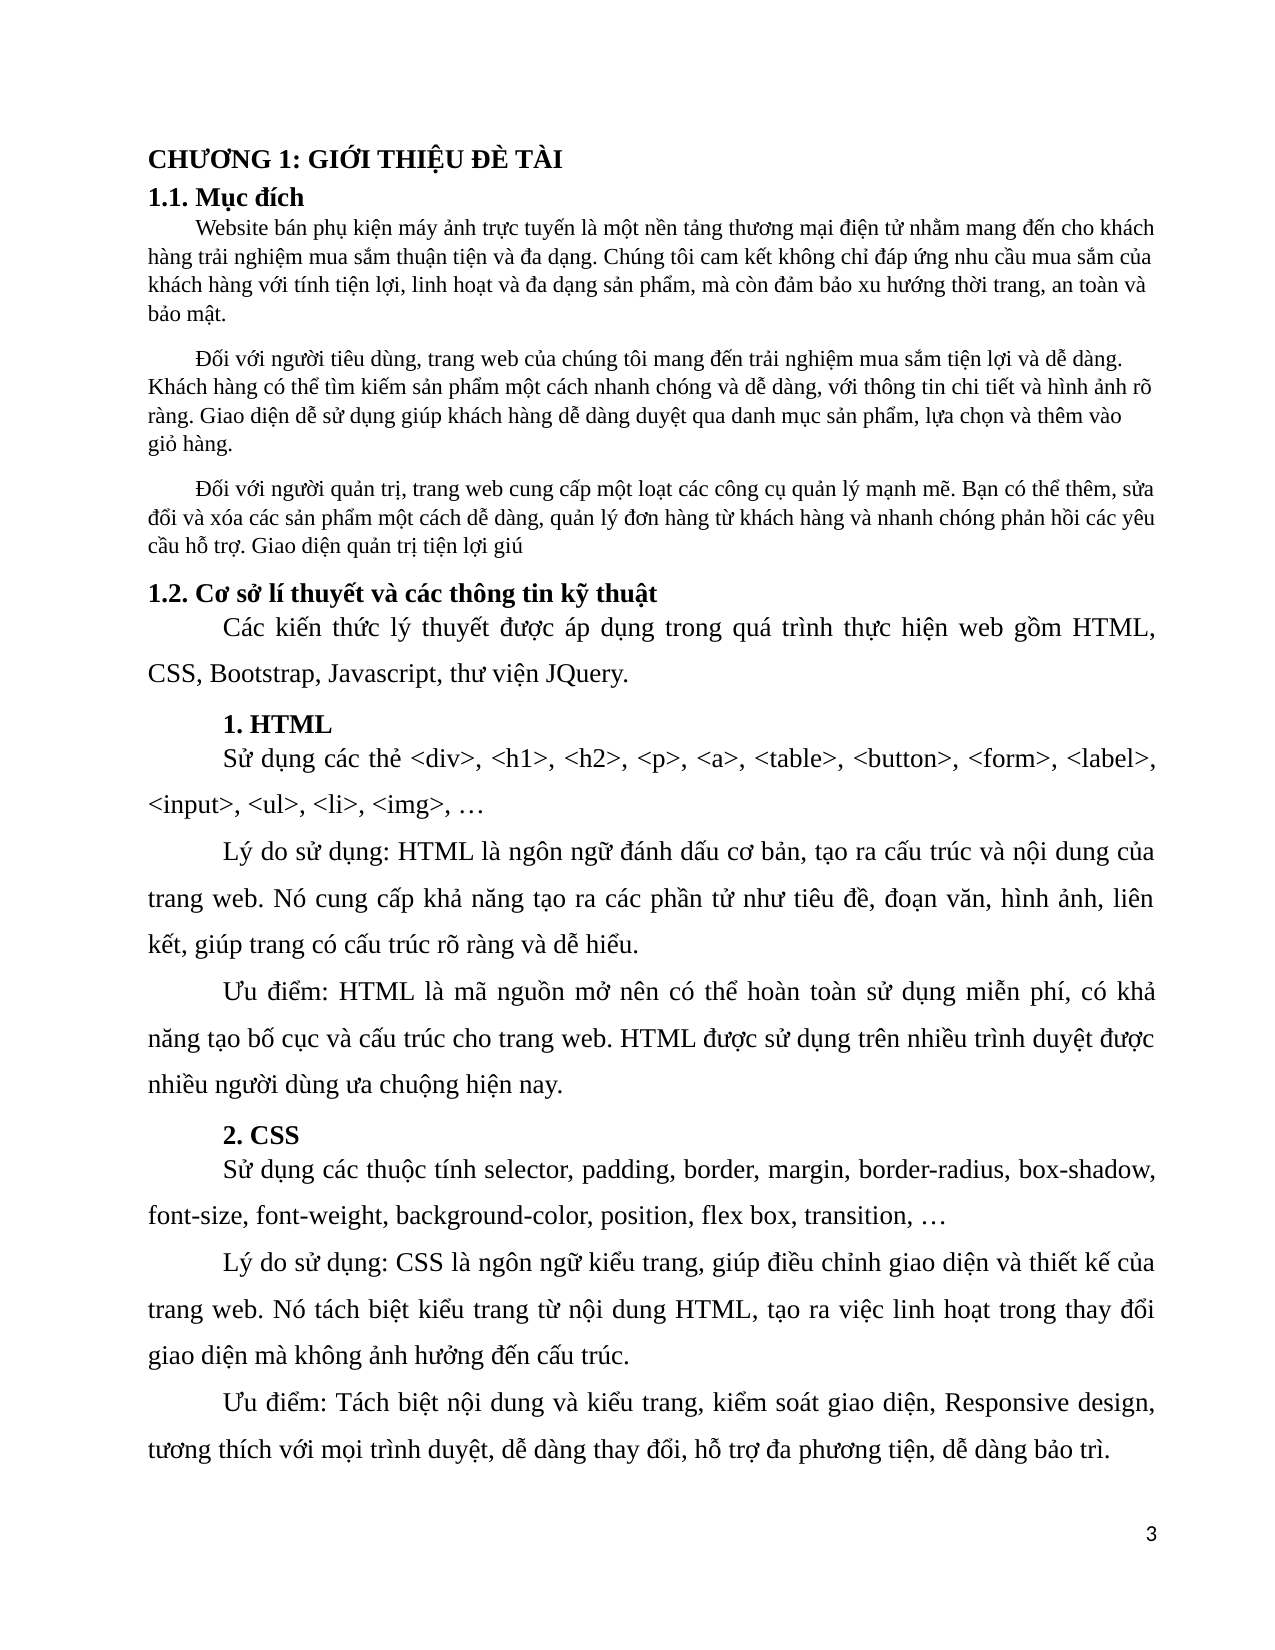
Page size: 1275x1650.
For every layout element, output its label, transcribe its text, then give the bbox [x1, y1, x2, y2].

subtitle Mục đích [148, 181, 1157, 212]
text Ưu điểm: HTML là mã nguồn mở nên có thể hoàn toàn sử dụng miễn phí, có khả năng tạo bố cục và cấu trúc cho trang web. HTML được sử dụng trên nhiều trình duyệt được nhiều người dùng ưa chuộng hiện nay. [148, 975, 1157, 1099]
text Sử dụng các thẻ <div>, <h1>, <h2>, <p>, <a>, <table>, <button>, <form>, <label>, <input>, <ul>, <li>, <img>, … [148, 742, 1157, 819]
text Lý do sử dụng: HTML là ngôn ngữ đánh dấu cơ bản, tạo ra cấu trúc và nội dung của trang web. Nó cung cấp khả năng tạo ra các phần tử như tiêu đề, đoạn văn, hình ảnh, liên kết, giúp trang có cấu trúc rõ ràng và dễ hiểu. [148, 835, 1157, 959]
text Ưu điểm: Tách biệt nội dung và kiểu trang, kiểm soát giao diện, Responsive design, tương thích với mọi trình duyệt, dễ dàng thay đổi, hỗ trợ đa phương tiện, dễ dàng bảo trì. [148, 1386, 1157, 1464]
subtitle CHƯƠNG 1: GIỚI THIỆU ĐÈ TÀI [148, 143, 1157, 174]
text Website bán phụ kiện máy ảnh trực tuyến là một nền tảng thương mại điện tử nhằm mang đến cho khách hàng trải nghiệm mua sắm thuận tiện và đa dạng. Chúng tôi cam kết không chỉ đáp ứng nhu cầu mua sắm của khách hàng với tính tiện lợi, linh hoạt và đa dạng sản phẩm, mà còn đảm bảo xu hướng thời trang, an toàn và bảo mật. [148, 214, 1157, 326]
text Đối với người tiêu dùng, trang web của chúng tôi mang đến trải nghiệm mua sắm tiện lợi và dễ dàng. Khách hàng có thể tìm kiếm sản phẩm một cách nhanh chóng và dễ dàng, với thông tin chi tiết và hình ảnh rõ ràng. Giao diện dễ sử dụng giúp khách hàng dễ dàng duyệt qua danh mục sản phẩm, lựa chọn và thêm vào giỏ hàng. [148, 345, 1157, 456]
text Sử dụng các thuộc tính selector, padding, border, margin, border-radius, box-shadow, font-size, font-weight, background-color, position, flex box, transition, … [148, 1153, 1157, 1231]
text Các kiến thức lý thuyết được áp dụng trong quá trình thực hiện web gồm HTML, CSS, Bootstrap, Javascript, thư viện JQuery. [148, 611, 1157, 688]
text Đối với người quản trị, trang web cung cấp một loạt các công cụ quản lý mạnh mẽ. Bạn có thể thêm, sửa đổi và xóa các sản phẩm một cách dễ dàng, quản lý đơn hàng từ khách hàng và nhanh chóng phản hồi các yêu cầu hỗ trợ. Giao diện quản trị tiện lợi giú [148, 475, 1157, 558]
subtitle 1. HTML [148, 708, 1157, 739]
subtitle 1.2. Cơ sở lí thuyết và các thông tin kỹ thuật [148, 577, 1157, 608]
text Lý do sử dụng: CSS là ngôn ngữ kiểu trang, giúp điều chỉnh giao diện và thiết kế của trang web. Nó tách biệt kiểu trang từ nội dung HTML, tạo ra việc linh hoạt trong thay đổi giao diện mà không ảnh hưởng đến cấu trúc. [148, 1246, 1157, 1371]
subtitle 2. CSS [148, 1119, 1157, 1150]
